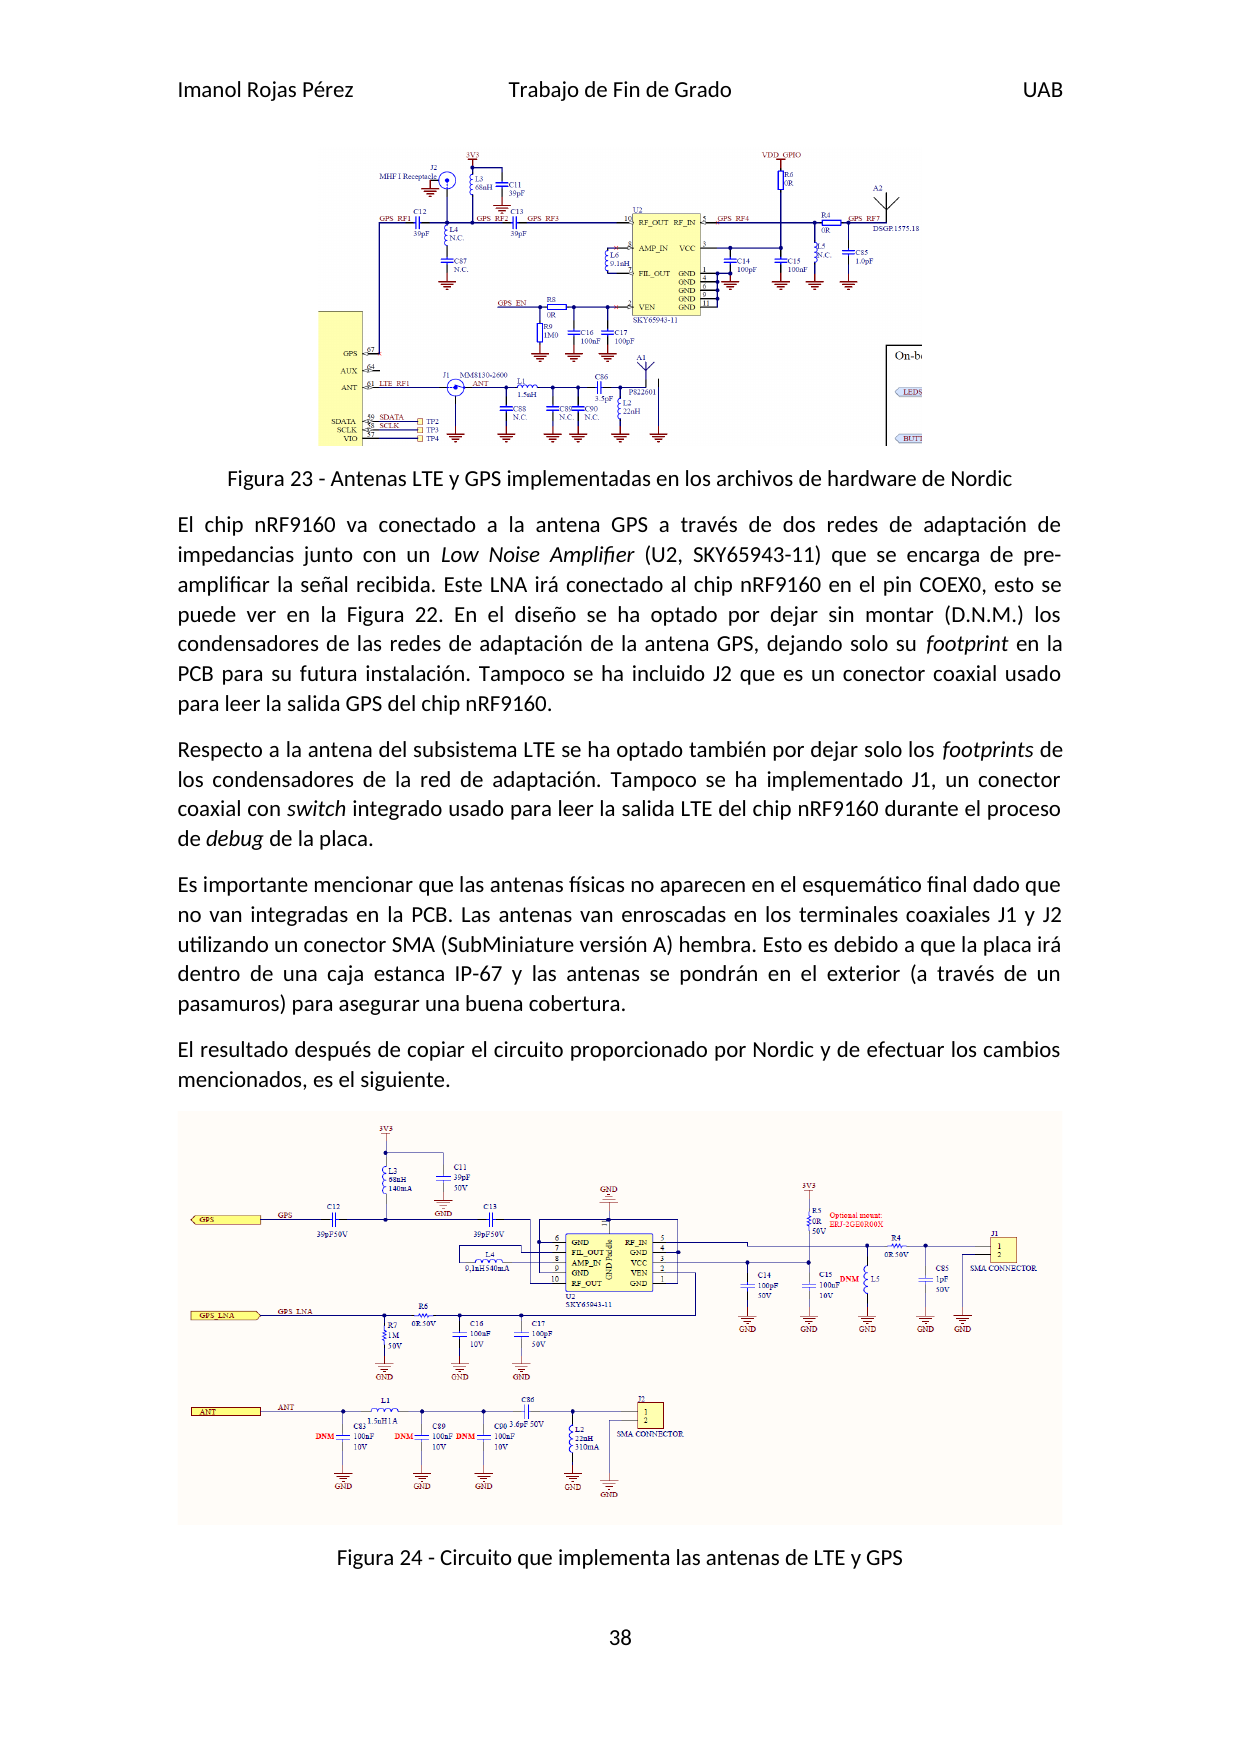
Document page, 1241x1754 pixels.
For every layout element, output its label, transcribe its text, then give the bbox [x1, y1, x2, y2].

text El resultado después de copiar el circuito proporcionado por Nordic y de efectuar los cambios mencionados, es el siguiente. [177, 1036, 1063, 1093]
text Figura 23 - Antenas LTE y GPS implementadas en los archivos de hardware de Nordic [177, 464, 1063, 492]
text El chip nRF9160 va conectado a la antena GPS a través de dos redes de adaptación de impedancias junto con un Low Noise Amplifier (U2, SKY65943-11) que se encarga de pre-amplificar la señal recibida. Este LNA irá conectado al chip nRF9160 en el pin COEX0, esto se puede ver en la Figura 22. En el diseño se ha optado por dejar sin montar (D.N.M.) los condensadores de las redes de adaptación de la antena GPS, dejando solo su footprint en la PCB para su futura instalación. Tampoco se ha incluido J2 que es un conector coaxial usado para leer la salida GPS del chip nRF9160. [177, 511, 1063, 717]
text Es importante mencionar que las antenas físicas no aparecen en el esquemático final dado que no van integradas en la PCB. Las antenas van enroscadas en los terminales coaxiales J1 y J2 utilizando un conector SMA (SubMiniature versión A) hembra. Esto es debido a que la placa irá dentro de una caja estanca IP-67 y las antenas se pondrán en el exterior (a través de un pasamuros) para asegurar una buena cobertura. [177, 871, 1063, 1017]
text Figura 24 - Circuito que implementa las antenas de LTE y GPS [177, 1543, 1063, 1571]
text Respecto a la antena del subsistema LTE se ha optado también por dejar solo los footprints de los condensadores de la red de adaptación. Tampoco se ha implementado J1, un conector coaxial con switch integrado usado para leer la salida LTE del chip nRF9160 durante el proceso de debug de la placa. [177, 735, 1063, 852]
picture [177, 1111, 1063, 1525]
picture [318, 147, 922, 446]
